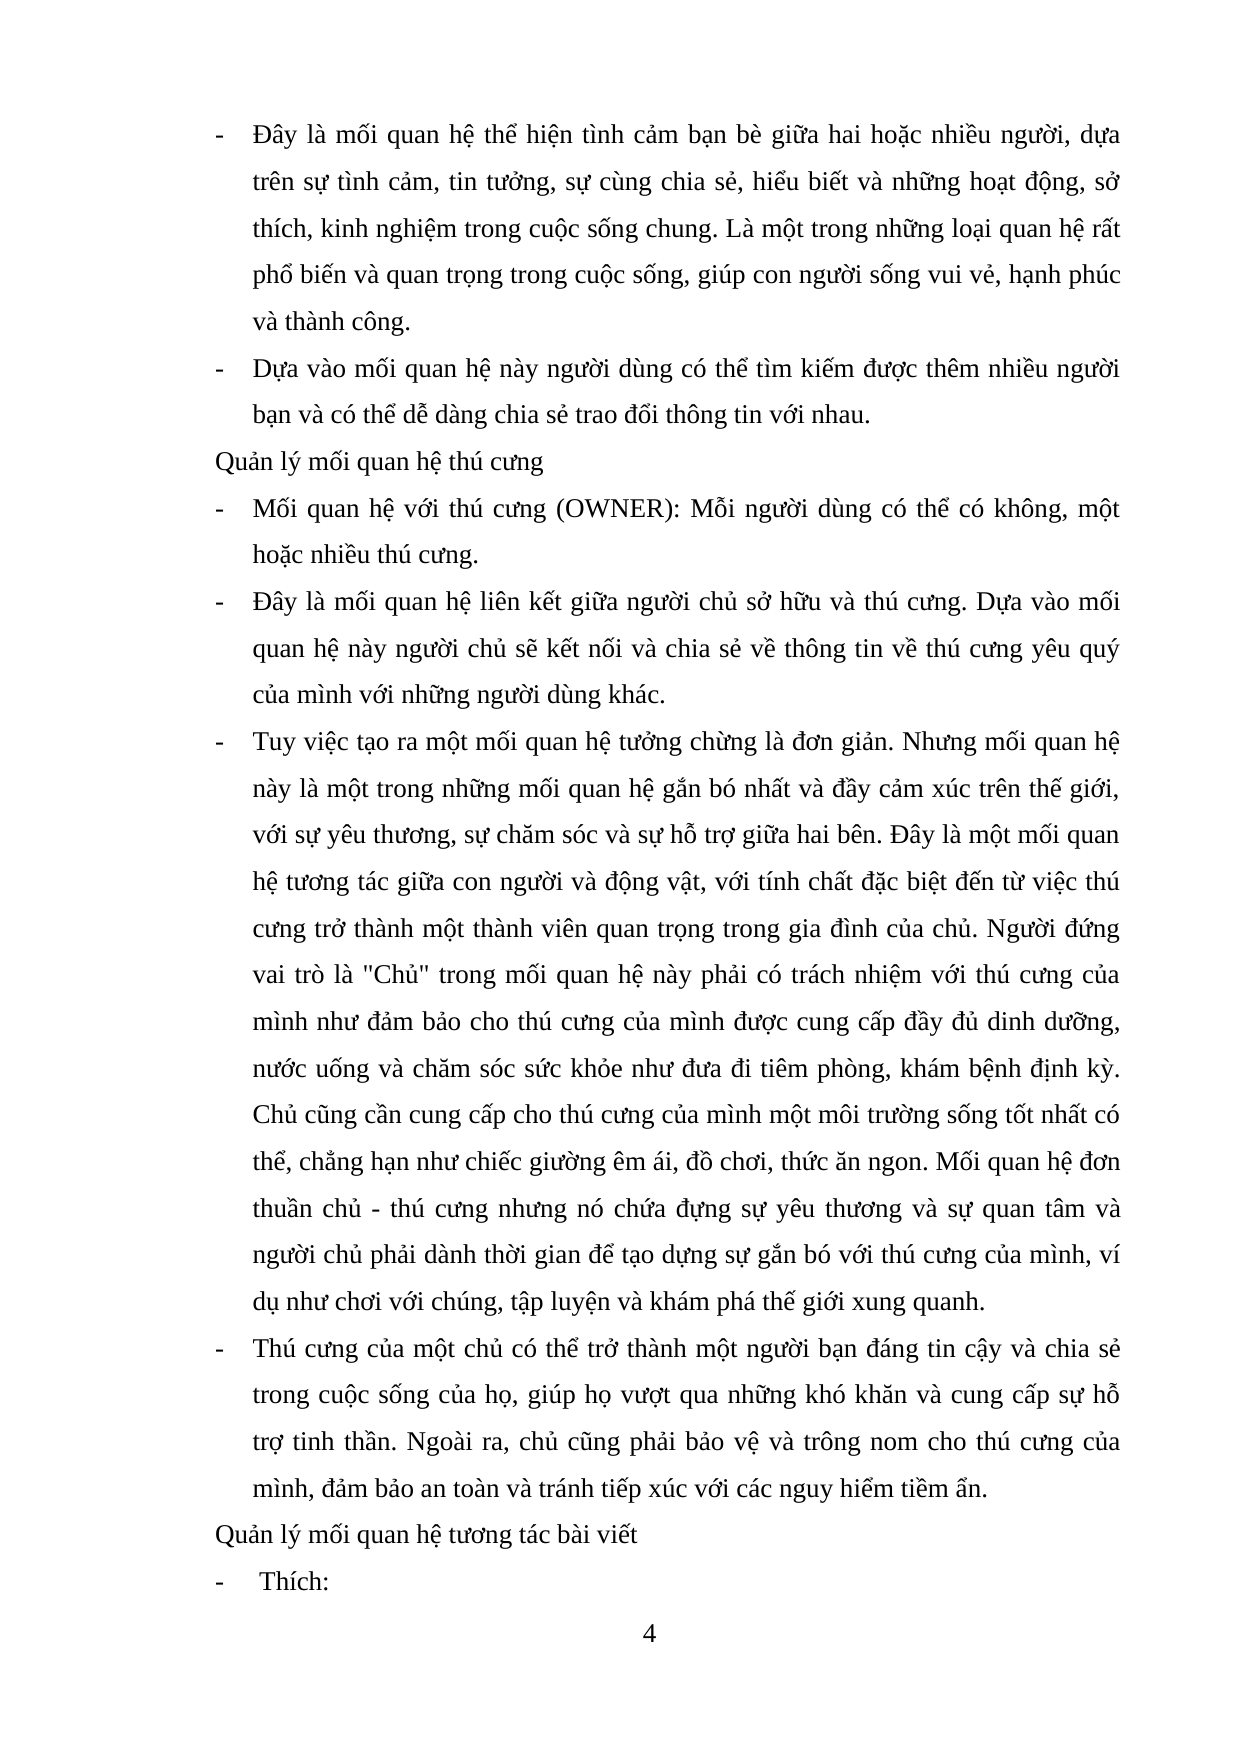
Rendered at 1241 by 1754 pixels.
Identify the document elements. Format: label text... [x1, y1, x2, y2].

list Dựa vào mối quan hệ này người dùng có thể tìm kiếm được thêm nhiều người bạn và có thể dễ dàng chia sẻ trao đổi thông tin với nhau. [215, 352, 1122, 430]
list Thích: [215, 1565, 1122, 1596]
list Thú cưng của một chủ có thể trở thành một người bạn đáng tin cậy và chia sẻ trong cuộc sống của họ, giúp họ vượt qua những khó khăn và cung cấp sự hỗ trợ tinh thần. Ngoài ra, chủ cũng phải bảo vệ và trông nom cho thú cưng của mình, đảm bảo an toàn và tránh tiếp xúc với các nguy hiểm tiềm ẩn. [215, 1332, 1122, 1503]
list Mối quan hệ với thú cưng (OWNER): Mỗi người dùng có thể có không, một hoặc nhiều thú cưng. [215, 492, 1122, 570]
list Quản lý mối quan hệ tương tác bài viết [177, 1518, 1122, 1550]
list Quản lý mối quan hệ thú cưng [177, 445, 1122, 476]
list Đây là mối quan hệ thể hiện tình cảm bạn bè giữa hai hoặc nhiều người, dựa trên sự tình cảm, tin tưởng, sự cùng chia sẻ, hiểu biết và những hoạt động, sở thích, kinh nghiệm trong cuộc sống chung. Là một trong những loại quan hệ rất phổ biến và quan trọng trong cuộc sống, giúp con người sống vui vẻ, hạnh phúc và thành công. [215, 118, 1122, 336]
list Tuy việc tạo ra một mối quan hệ tưởng chừng là đơn giản. Nhưng mối quan hệ này là một trong những mối quan hệ gắn bó nhất và đầy cảm xúc trên thế giới, với sự yêu thương, sự chăm sóc và sự hỗ trợ giữa hai bên. Đây là một mối quan hệ tương tác giữa con người và động vật, với tính chất đặc biệt đến từ việc thú cưng trở thành một thành viên quan trọng trong gia đình của chủ. Người đứng vai trò là "Chủ" trong mối quan hệ này phải có trách nhiệm với thú cưng của mình như đảm bảo cho thú cưng của mình được cung cấp đầy đủ dinh dưỡng, nước uống và chăm sóc sức khỏe như đưa đi tiêm phòng, khám bệnh định kỳ. Chủ cũng cần cung cấp cho thú cưng của mình một môi trường sống tốt nhất có thể, chẳng hạn như chiếc giường êm ái, đồ chơi, thức ăn ngon. Mối quan hệ đơn thuần chủ - thú cưng nhưng nó chứa đựng sự yêu thương và sự quan tâm và người chủ phải dành thời gian để tạo dựng sự gắn bó với thú cưng của mình, ví dụ như chơi với chúng, tập luyện và khám phá thế giới xung quanh. [215, 725, 1122, 1316]
list Đây là mối quan hệ liên kết giữa người chủ sở hữu và thú cưng. Dựa vào mối quan hệ này người chủ sẽ kết nối và chia sẻ về thông tin về thú cưng yêu quý của mình với những người dùng khác. [215, 585, 1122, 710]
